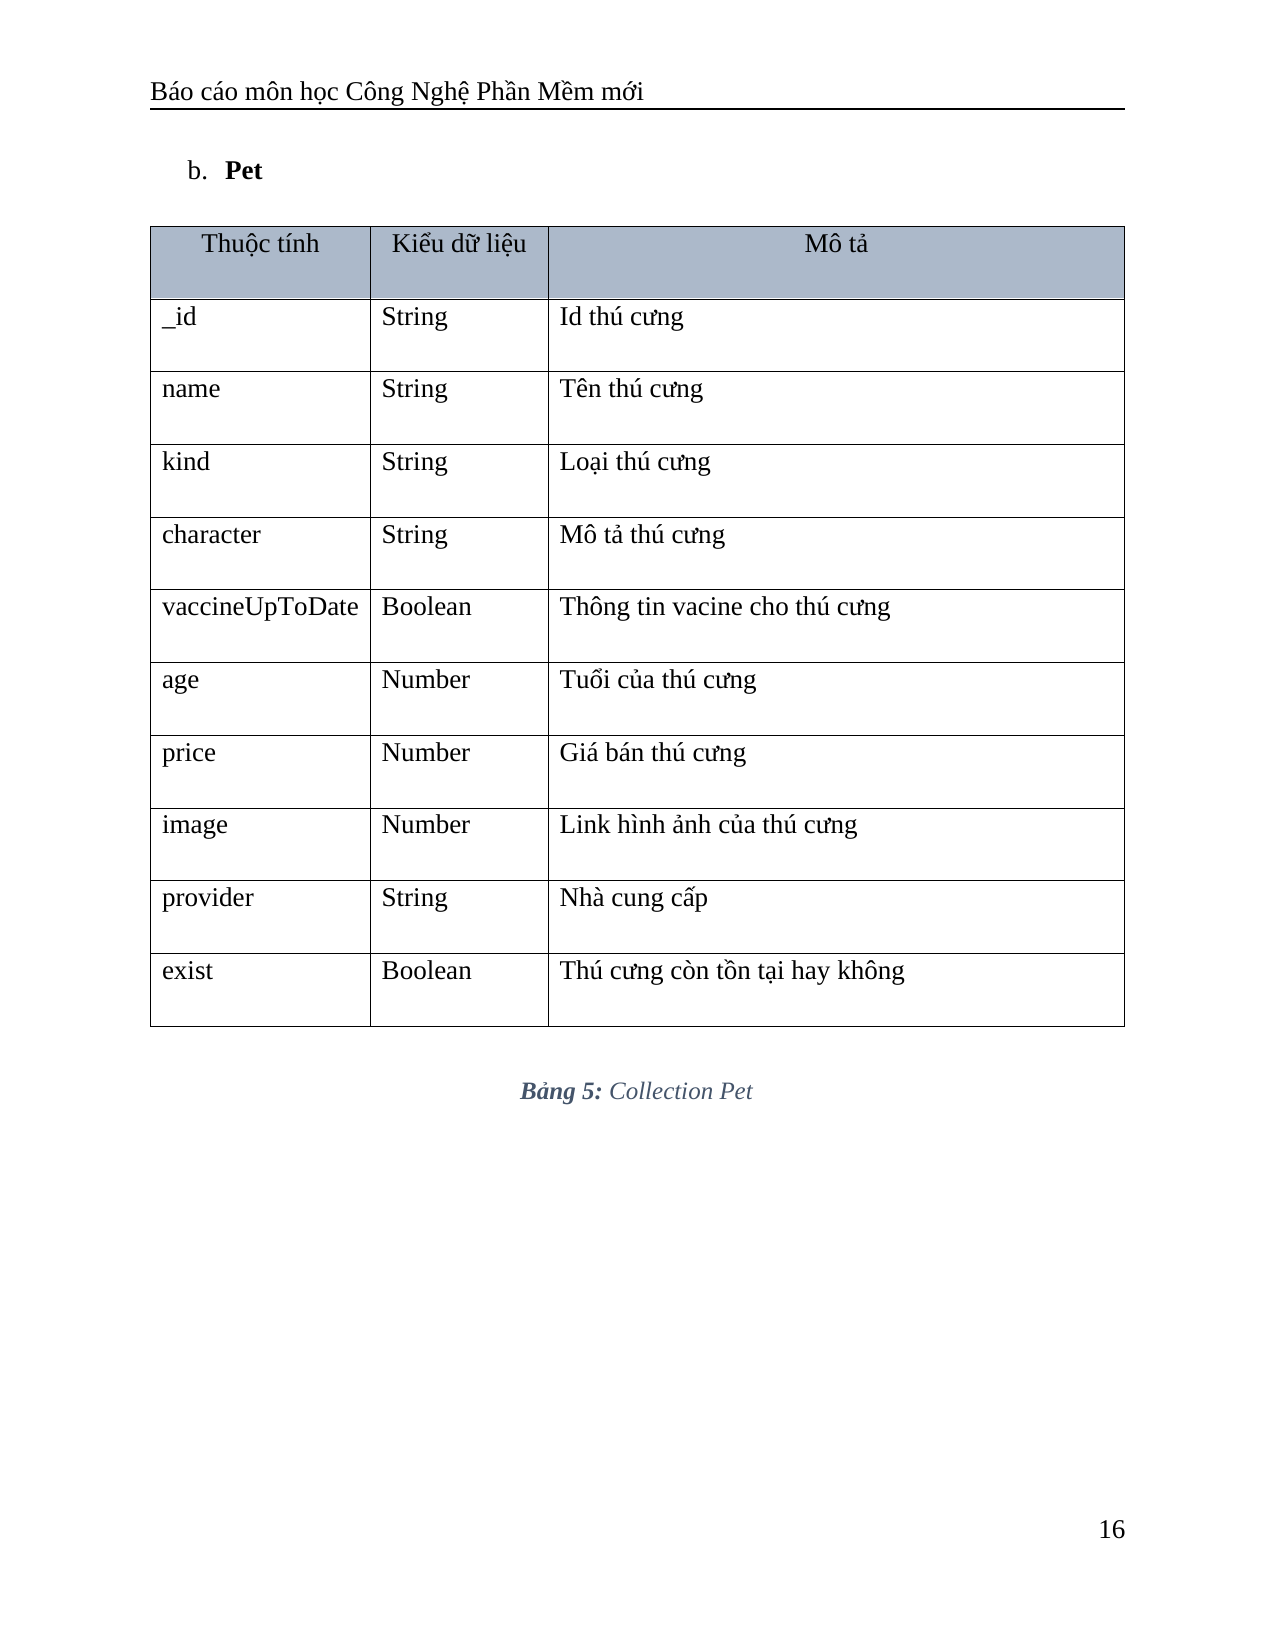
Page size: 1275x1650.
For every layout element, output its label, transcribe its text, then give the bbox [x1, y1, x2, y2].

table_cell Tên thú cưng [549, 372, 1124, 444]
table_cell age [151, 663, 370, 735]
table_header Thuộc tính [151, 227, 370, 298]
table_cell Number [371, 736, 548, 807]
table_cell String [371, 881, 548, 953]
table_cell _id [151, 300, 370, 371]
table_cell Id thú cưng [549, 300, 1124, 371]
table_cell Number [371, 663, 548, 735]
table_cell vaccineUpToDate [151, 590, 370, 662]
table_cell Number [371, 809, 548, 880]
table_cell Mô tả thú cưng [549, 518, 1124, 589]
table_header Mô tả [549, 227, 1124, 298]
table_cell kind [151, 445, 370, 517]
table_cell Giá bán thú cưng [549, 736, 1124, 807]
table_cell provider [151, 881, 370, 953]
table_cell String [371, 372, 548, 444]
table_cell character [151, 518, 370, 589]
table_cell String [371, 518, 548, 589]
table_cell Nhà cung cấp [549, 881, 1124, 953]
table_cell Boolean [371, 590, 548, 662]
table_cell Thú cưng còn tồn tại hay không [549, 954, 1124, 1026]
subtitle Pet [187, 154, 1125, 185]
table_cell String [371, 300, 548, 371]
table_cell exist [151, 954, 370, 1026]
table_cell image [151, 809, 370, 880]
table_cell Loại thú cưng [549, 445, 1124, 517]
table_cell Thông tin vacine cho thú cưng [549, 590, 1124, 662]
table_cell Tuổi của thú cưng [549, 663, 1124, 735]
table_cell Link hình ảnh của thú cưng [549, 809, 1124, 880]
table_cell String [371, 445, 548, 517]
text Bảng 5: Collection Pet [150, 1076, 1125, 1105]
table_cell name [151, 372, 370, 444]
table_cell price [151, 736, 370, 807]
table_cell Boolean [371, 954, 548, 1026]
table_header Kiểu dữ liệu [371, 227, 548, 298]
